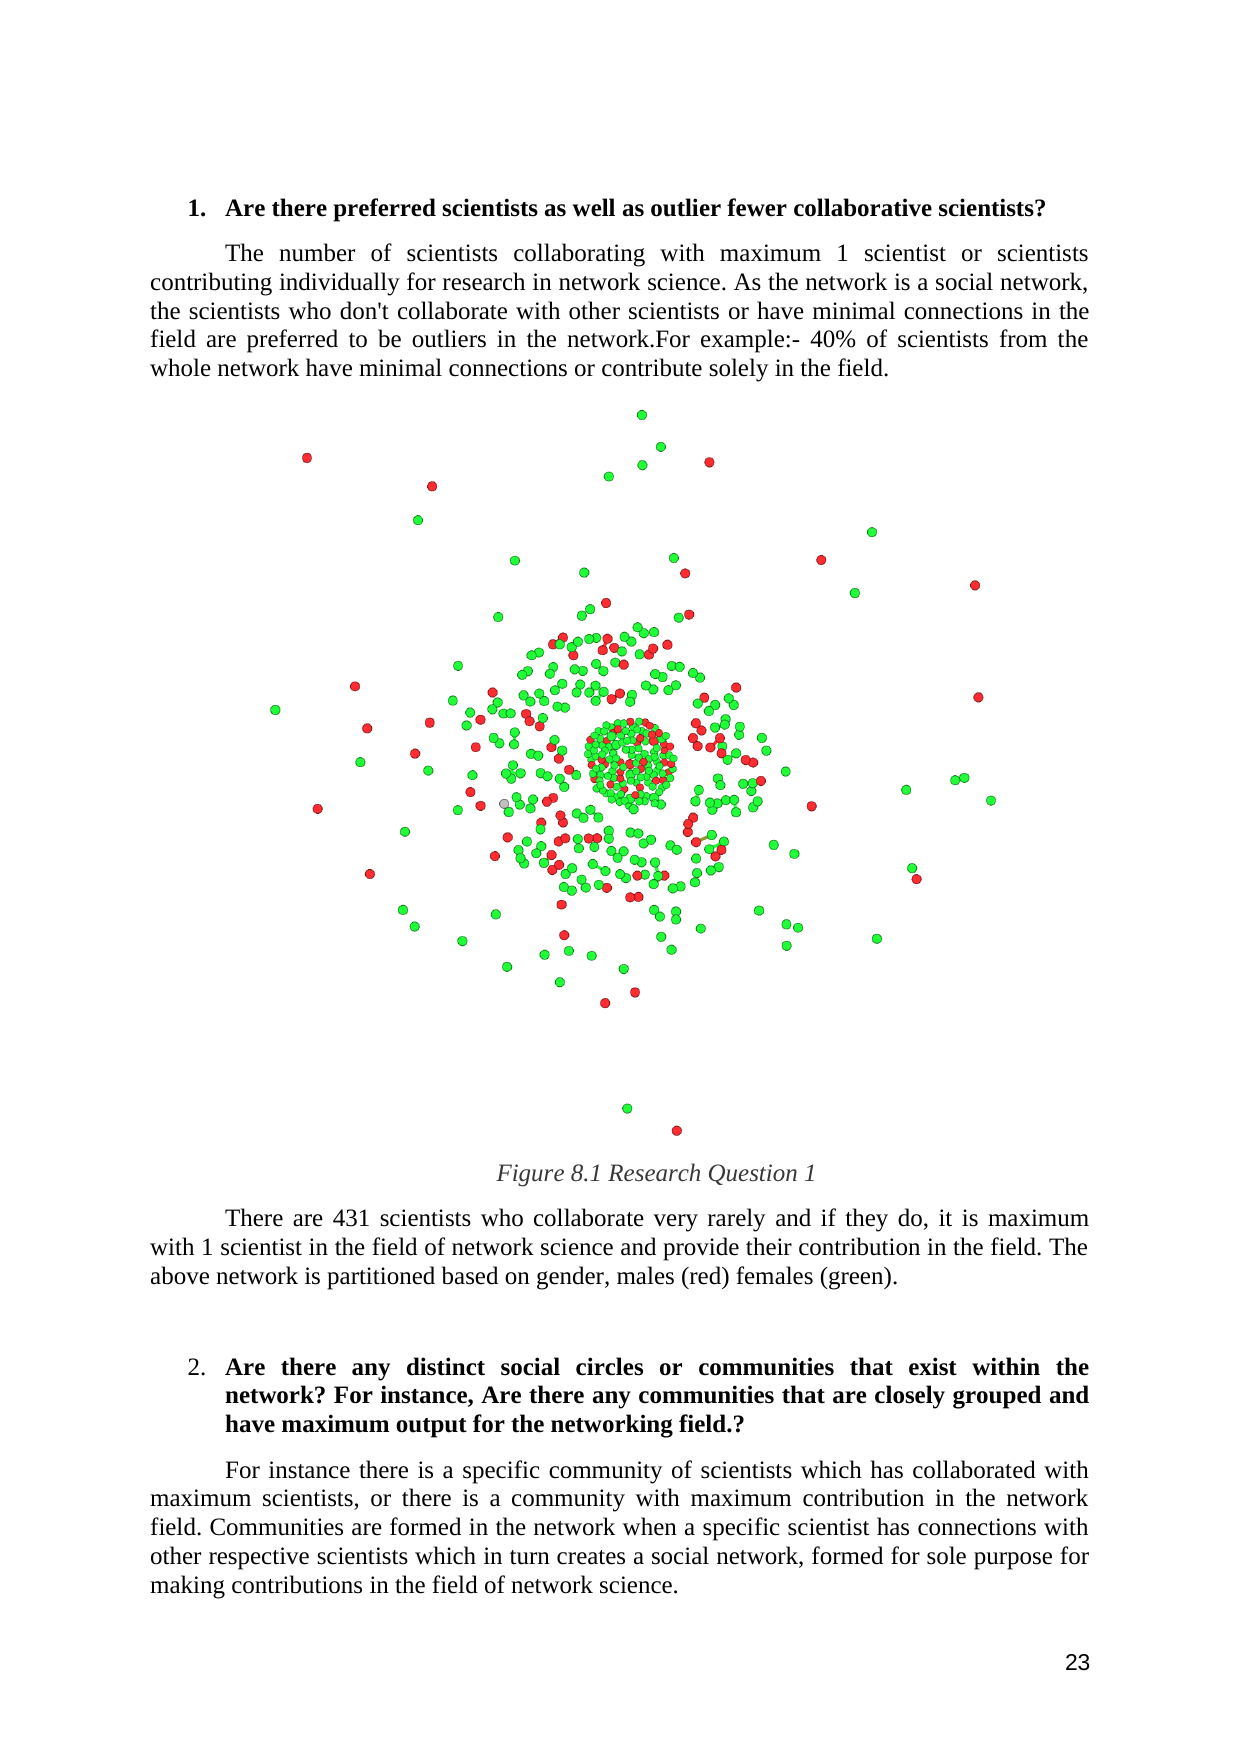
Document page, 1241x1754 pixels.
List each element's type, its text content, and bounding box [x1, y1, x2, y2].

list Are there preferred scientists as well as outlier fewer collaborative scientists? [187, 193, 1090, 222]
text Figure 8.1 Research Question 1 [225, 1158, 1090, 1187]
picture [225, 398, 1055, 1142]
text For instance there is a specific community of scientists which has collaborated with maximum scientists, or there is a community with maximum contribution in the network field. Communities are formed in the network when a specific scientist has connections with other respective scientists which in turn creates a social network, formed for sole purpose for making contributions in the field of network science. [150, 1455, 1090, 1598]
text There are 431 scientists who collaborate very rarely and if they do, it is maximum with 1 scientist in the field of network science and provide their contribution in the field. The above network is partitioned based on gender, males (red) females (green). [150, 1203, 1090, 1290]
list Are there any distinct social circles or communities that exist within the network? For instance, Are there any communities that are closely grouped and have maximum output for the networking field.? [187, 1352, 1090, 1438]
text The number of scientists collaborating with maximum 1 scientist or scientists contributing individually for research in network science. As the network is a social network, the scientists who don't collaborate with other scientists or have minimal connections in the field are preferred to be outliers in the network.For example:- 40% of scientists from the whole network have minimal connections or contribute solely in the field. [150, 238, 1090, 382]
